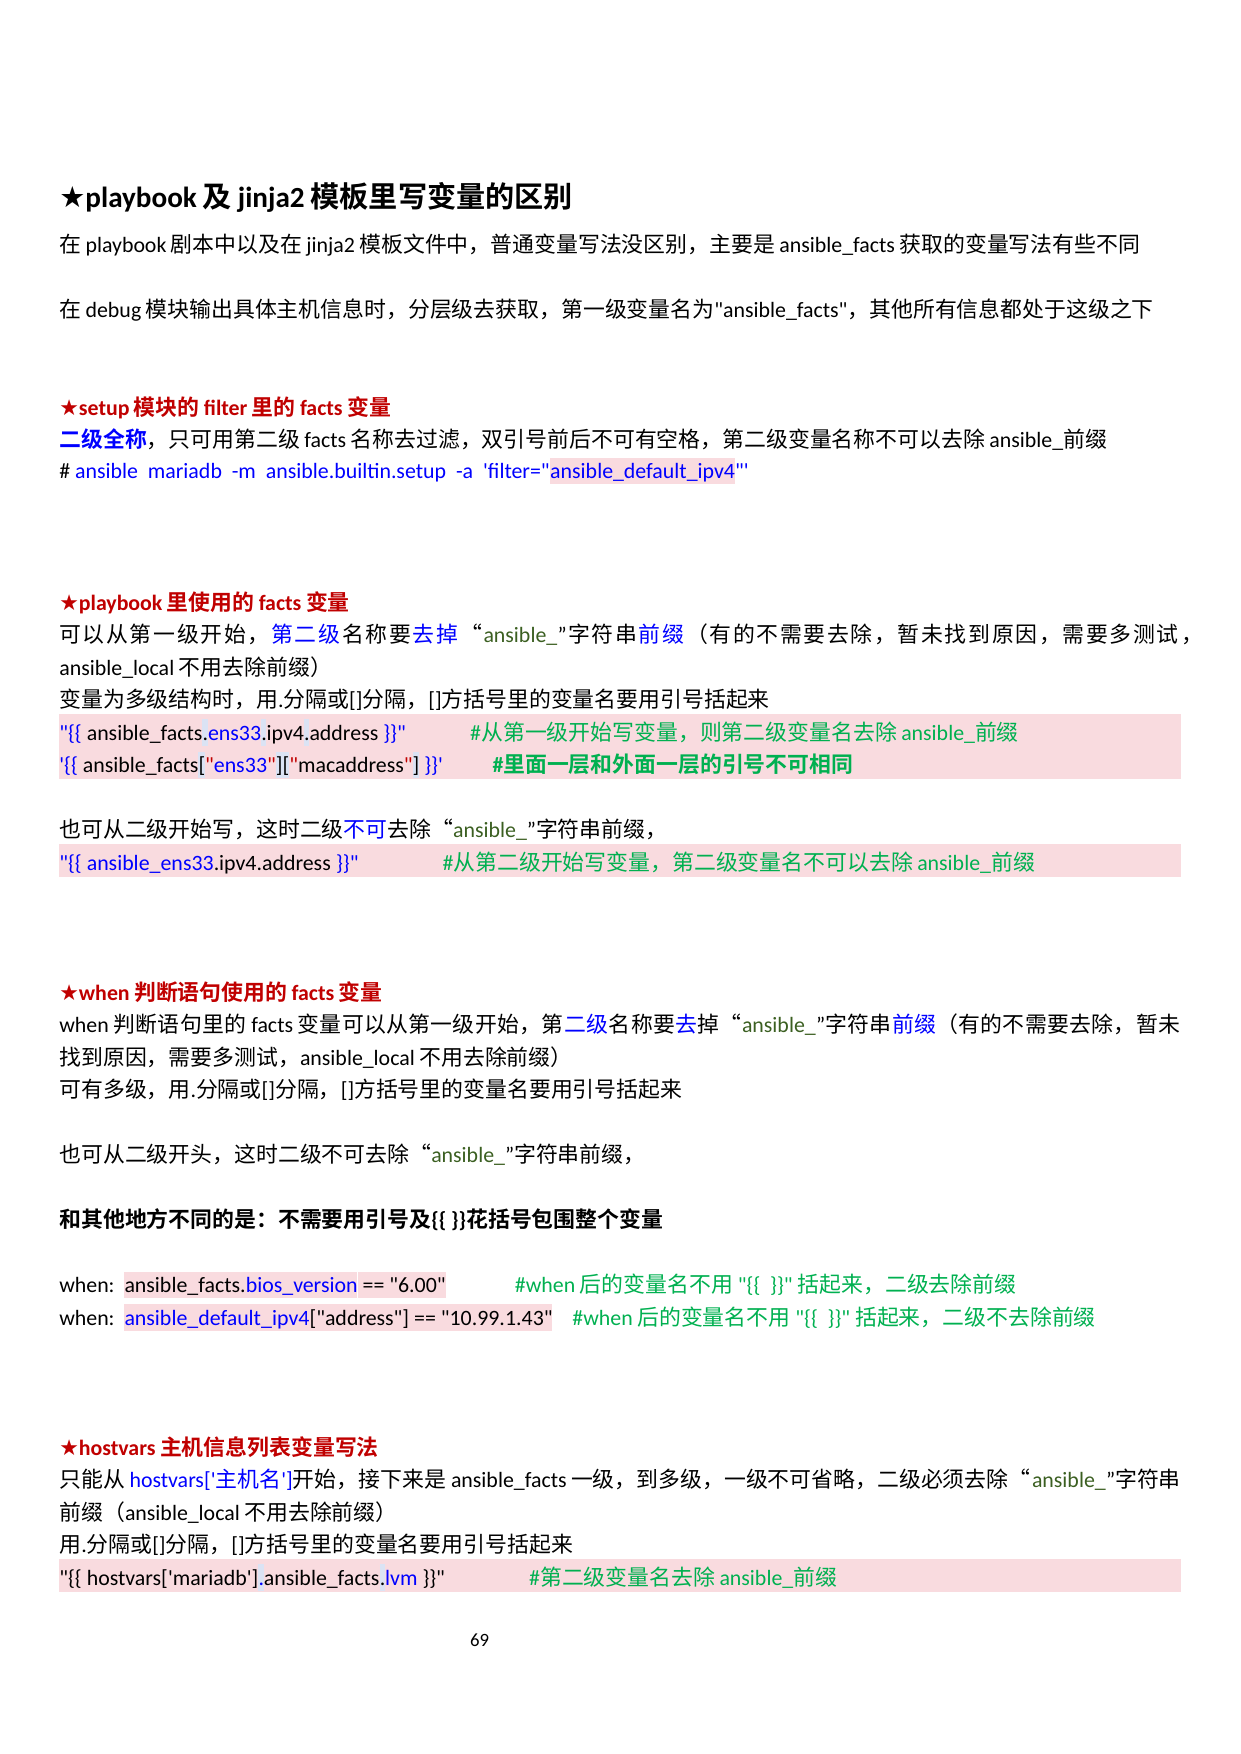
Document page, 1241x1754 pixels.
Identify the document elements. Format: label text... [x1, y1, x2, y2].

text ★hostvars主机信息列表变量写法 [59, 1429, 1181, 1462]
text 变量为多级结构时，用.分隔或[]分隔，[]方括号里的变量名要用引号括起来 [59, 682, 1181, 714]
text when: ansible_facts.bios_version == "6.00" #when后的变量名不用 "{{ }}" 括起来，二级去除前缀 [59, 1267, 1181, 1299]
text ★playbook里使用的facts变量 [59, 584, 1181, 617]
text ★when判断语句使用的facts变量 [59, 974, 1181, 1007]
text when: ansible_default_ipv4["address"] == "10.99.1.43" #when后的变量名不用 "{{ }}" 括起来，二级不去除前缀 [59, 1299, 1181, 1332]
text "{{ hostvars['mariadb'].ansible_facts.lvm }}" #第二级变量名去除ansible_前缀 [59, 1559, 1181, 1592]
text ★setup模块的filter里的facts变量 [59, 389, 1181, 422]
text when判断语句里的facts变量可以从第一级开始，第二级名称要去掉“ansible_”字符串前缀（有的不需要去除，暂未找到原因，需要多测试，ansible_local不用去除前缀） [59, 1007, 1181, 1072]
text 也可从二级开始写，这时二级不可去除“ansible_”字符串前缀， [59, 812, 1181, 844]
text ★playbook及jinja2模板里写变量的区别 [59, 162, 1181, 227]
text 也可从二级开头，这时二级不可去除“ansible_”字符串前缀， [59, 1137, 1181, 1169]
text 在playbook剧本中以及在jinja2模板文件中，普通变量写法没区别，主要是ansible_facts获取的变量写法有些不同 [59, 227, 1181, 292]
text 和其他地方不同的是：不需要用引号及{{ }}花括号包围整个变量 [59, 1202, 1181, 1234]
text # ansible mariadb -m ansible.builtin.setup -a 'filter="ansible_default_ipv4"' [59, 454, 1181, 487]
text '{{ ansible_facts["ens33"]["macaddress"] }}' #里面一层和外面一层的引号不可相同 [59, 747, 1181, 779]
text 在debug模块输出具体主机信息时，分层级去获取，第一级变量名为"ansible_facts"，其他所有信息都处于这级之下 [59, 292, 1181, 324]
text "{{ ansible_facts.ens33.ipv4.address }}" #从第一级开始写变量，则第二级变量名去除ansible_前缀 [59, 714, 1181, 747]
text 可以从第一级开始，第二级名称要去掉“ansible_”字符串前缀（有的不需要去除，暂未找到原因，需要多测试，ansible_local不用去除前缀） [59, 617, 1181, 682]
text 用.分隔或[]分隔，[]方括号里的变量名要用引号括起来 [59, 1527, 1181, 1559]
text 二级全称，只可用第二级facts名称去过滤，双引号前后不可有空格，第二级变量名称不可以去除ansible_前缀 [59, 422, 1181, 454]
text 只能从hostvars['主机名']开始，接下来是ansible_facts一级，到多级，一级不可省略，二级必须去除“ansible_”字符串前缀（ansible_local不用去除前缀） [59, 1462, 1181, 1527]
text "{{ ansible_ens33.ipv4.address }}" #从第二级开始写变量，第二级变量名不可以去除ansible_前缀 [59, 844, 1181, 877]
text 可有多级，用.分隔或[]分隔，[]方括号里的变量名要用引号括起来 [59, 1072, 1181, 1104]
